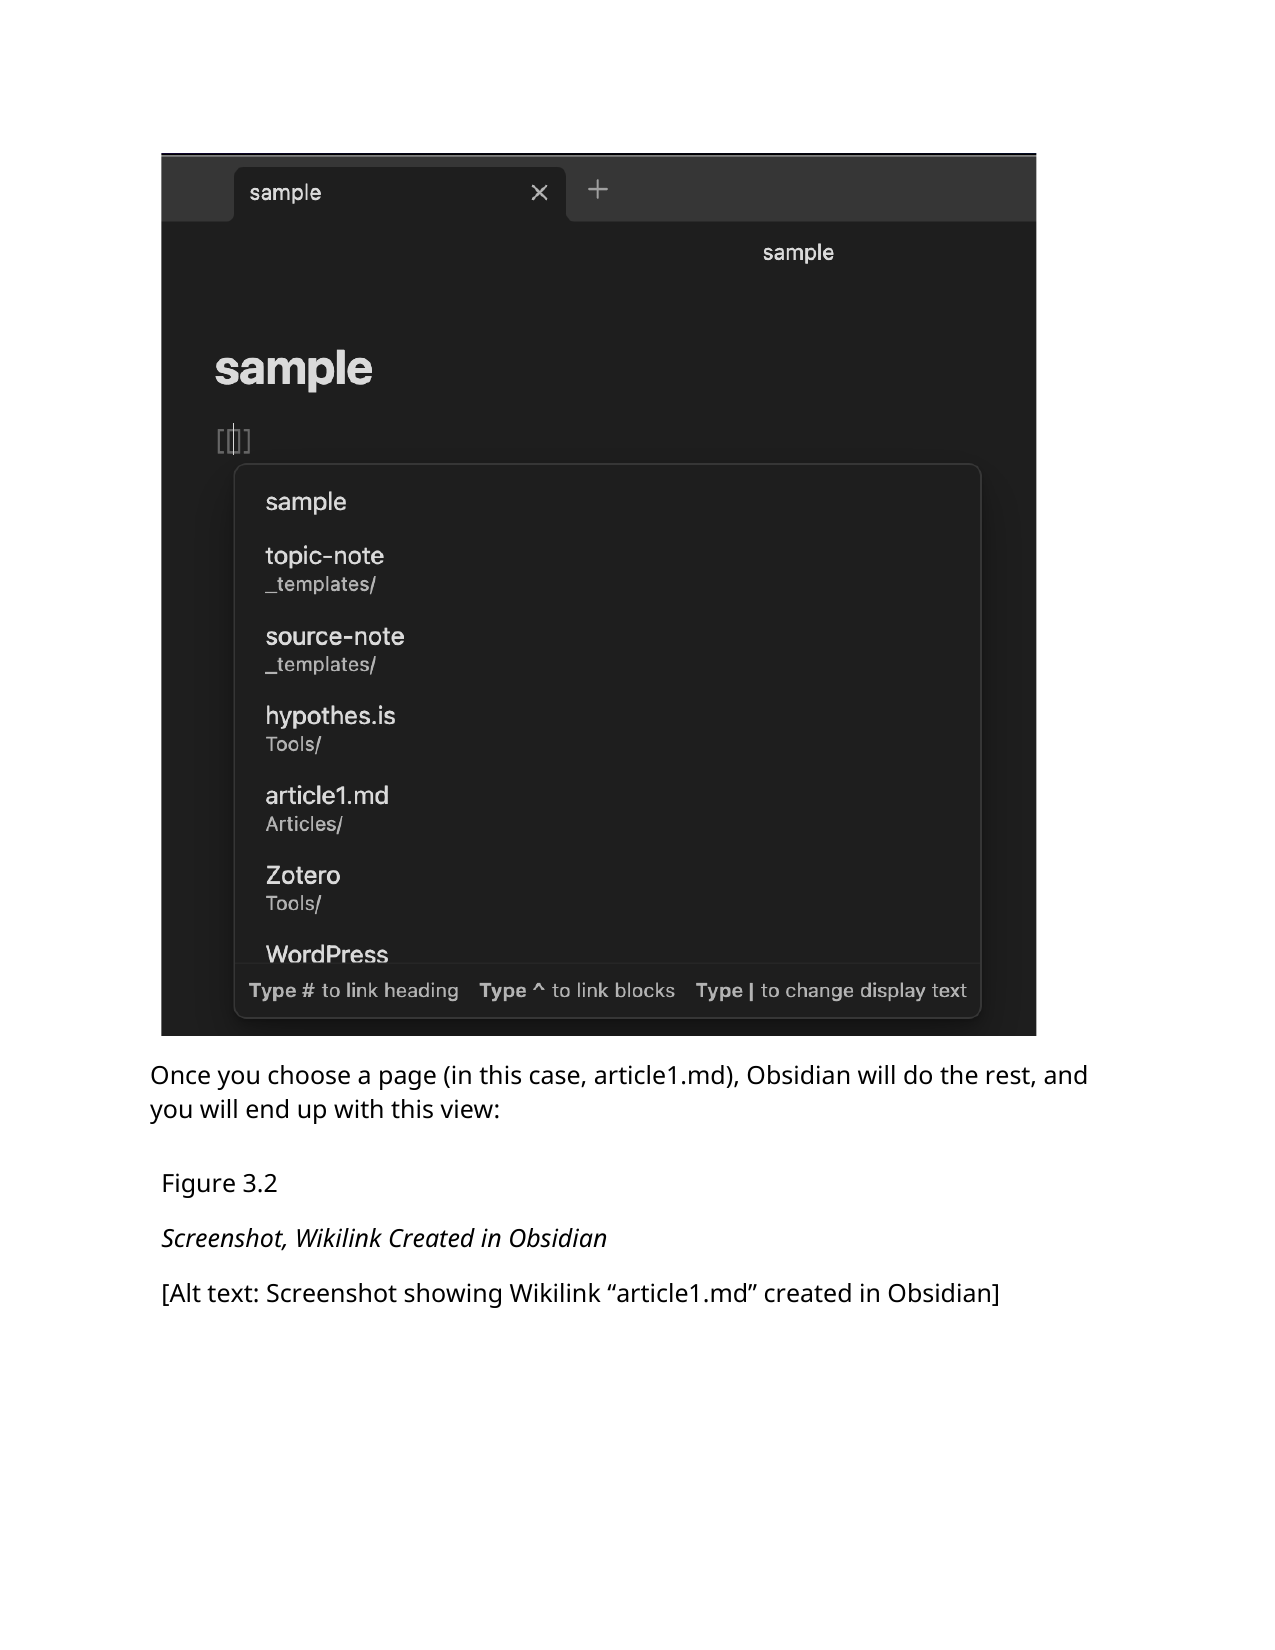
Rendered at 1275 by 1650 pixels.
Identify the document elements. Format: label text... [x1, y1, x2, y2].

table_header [150, 150, 1125, 1039]
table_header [150, 1145, 1125, 1322]
picture [161, 153, 1037, 1036]
text Once you choose a page (in this case, article1.md), Obsidian will do the rest, and you will end up with this view: [150, 1058, 1125, 1126]
